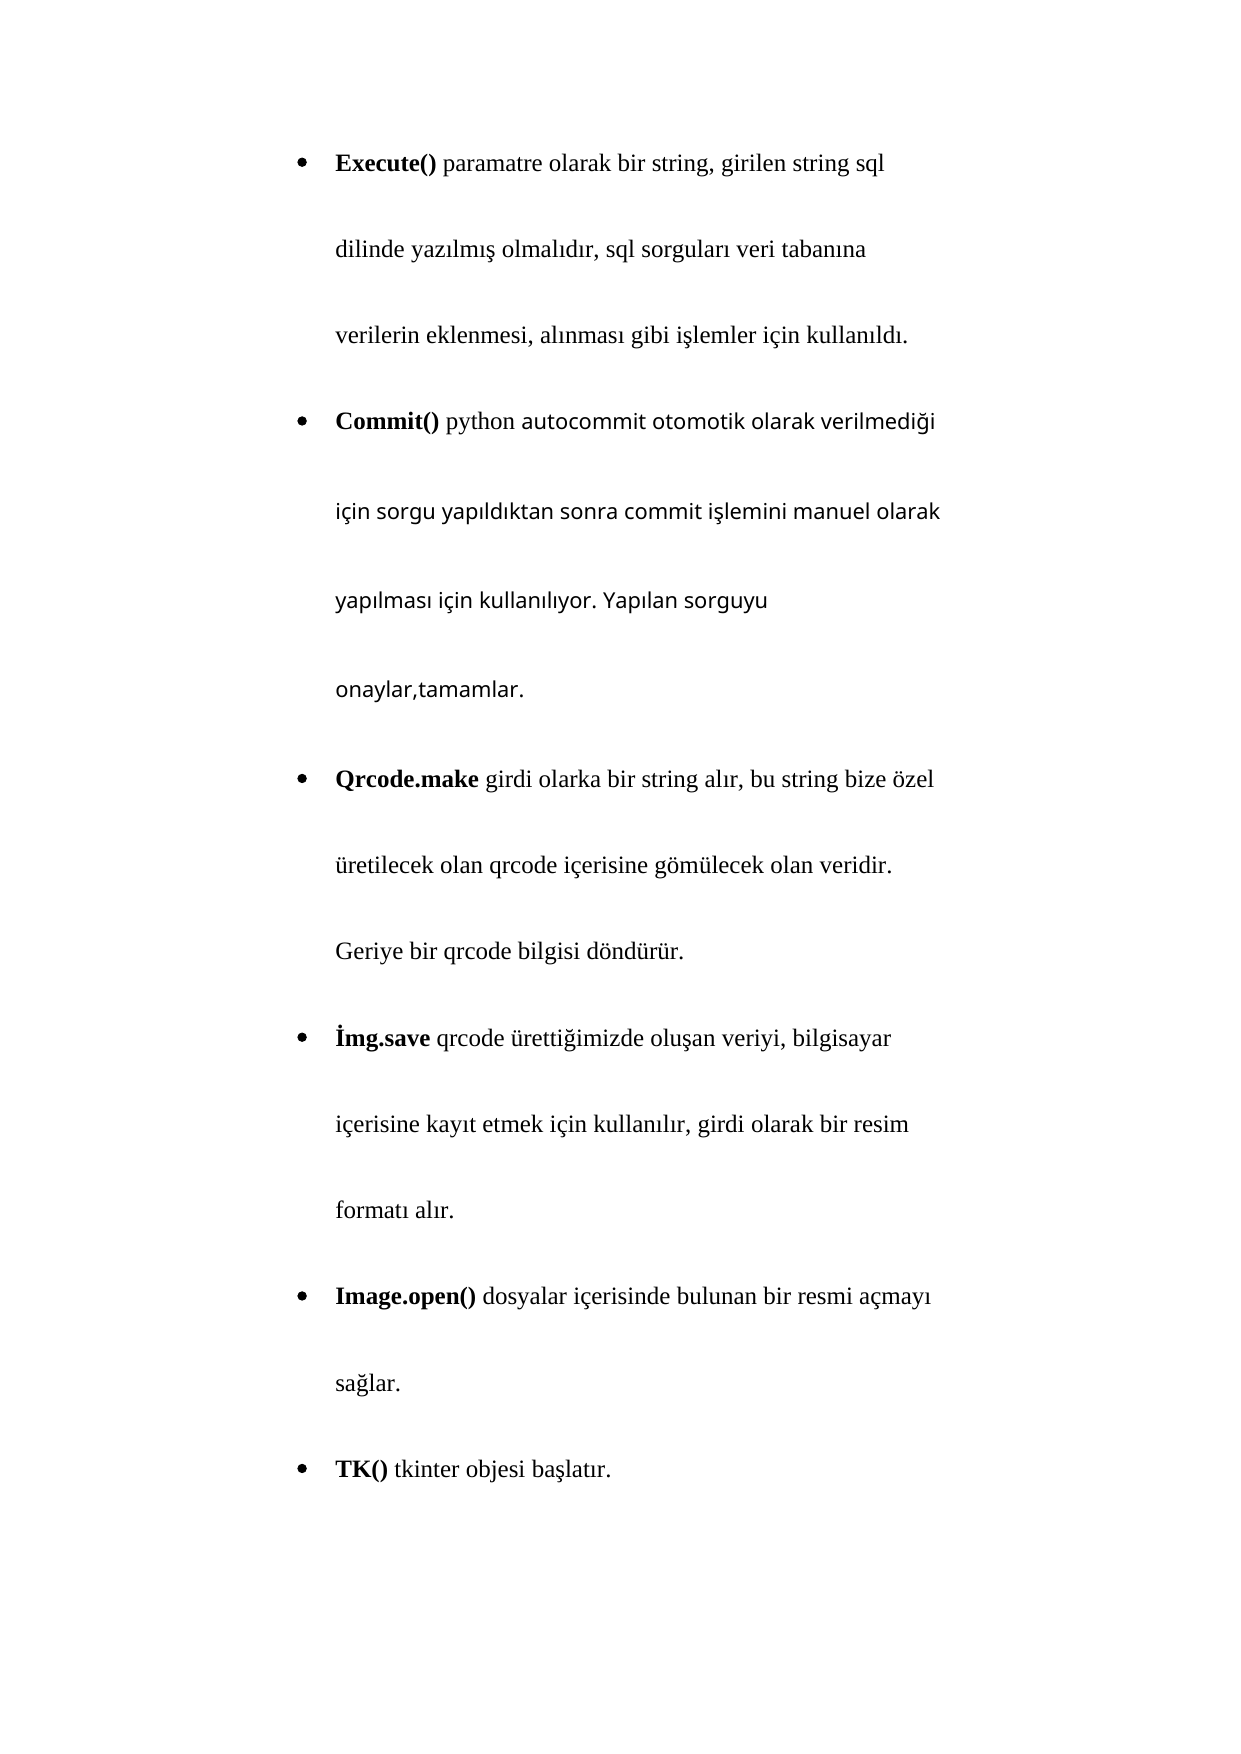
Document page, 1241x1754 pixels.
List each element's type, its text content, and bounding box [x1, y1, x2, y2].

list İmg.save qrcode ürettiğimizde oluşan veriyi, bilgisayar içerisine kayıt etmek için kullanılır, girdi olarak bir resim formatı alır. [298, 1023, 945, 1224]
list Qrcode.make girdi olarka bir string alır, bu string bize özel üretilecek olan qrcode içerisine gömülecek olan veridir. Geriye bir qrcode bilgisi döndürür. [298, 764, 945, 965]
list Execute() paramatre olarak bir string, girilen string sql dilinde yazılmış olmalıdır, sql sorguları veri tabanına verilerin eklenmesi, alınması gibi işlemler için kullanıldı. [298, 148, 945, 349]
list Commit() python autocommit otomotik olarak verilmediği için sorgu yapıldıktan sonra commit işlemini manuel olarak yapılması için kullanılıyor. Yapılan sorguyu onaylar,tamamlar. [298, 406, 945, 704]
list Image.open() dosyalar içerisinde bulunan bir resmi açmayı sağlar. [298, 1281, 945, 1396]
list TK() tkinter objesi başlatır. [298, 1454, 945, 1483]
